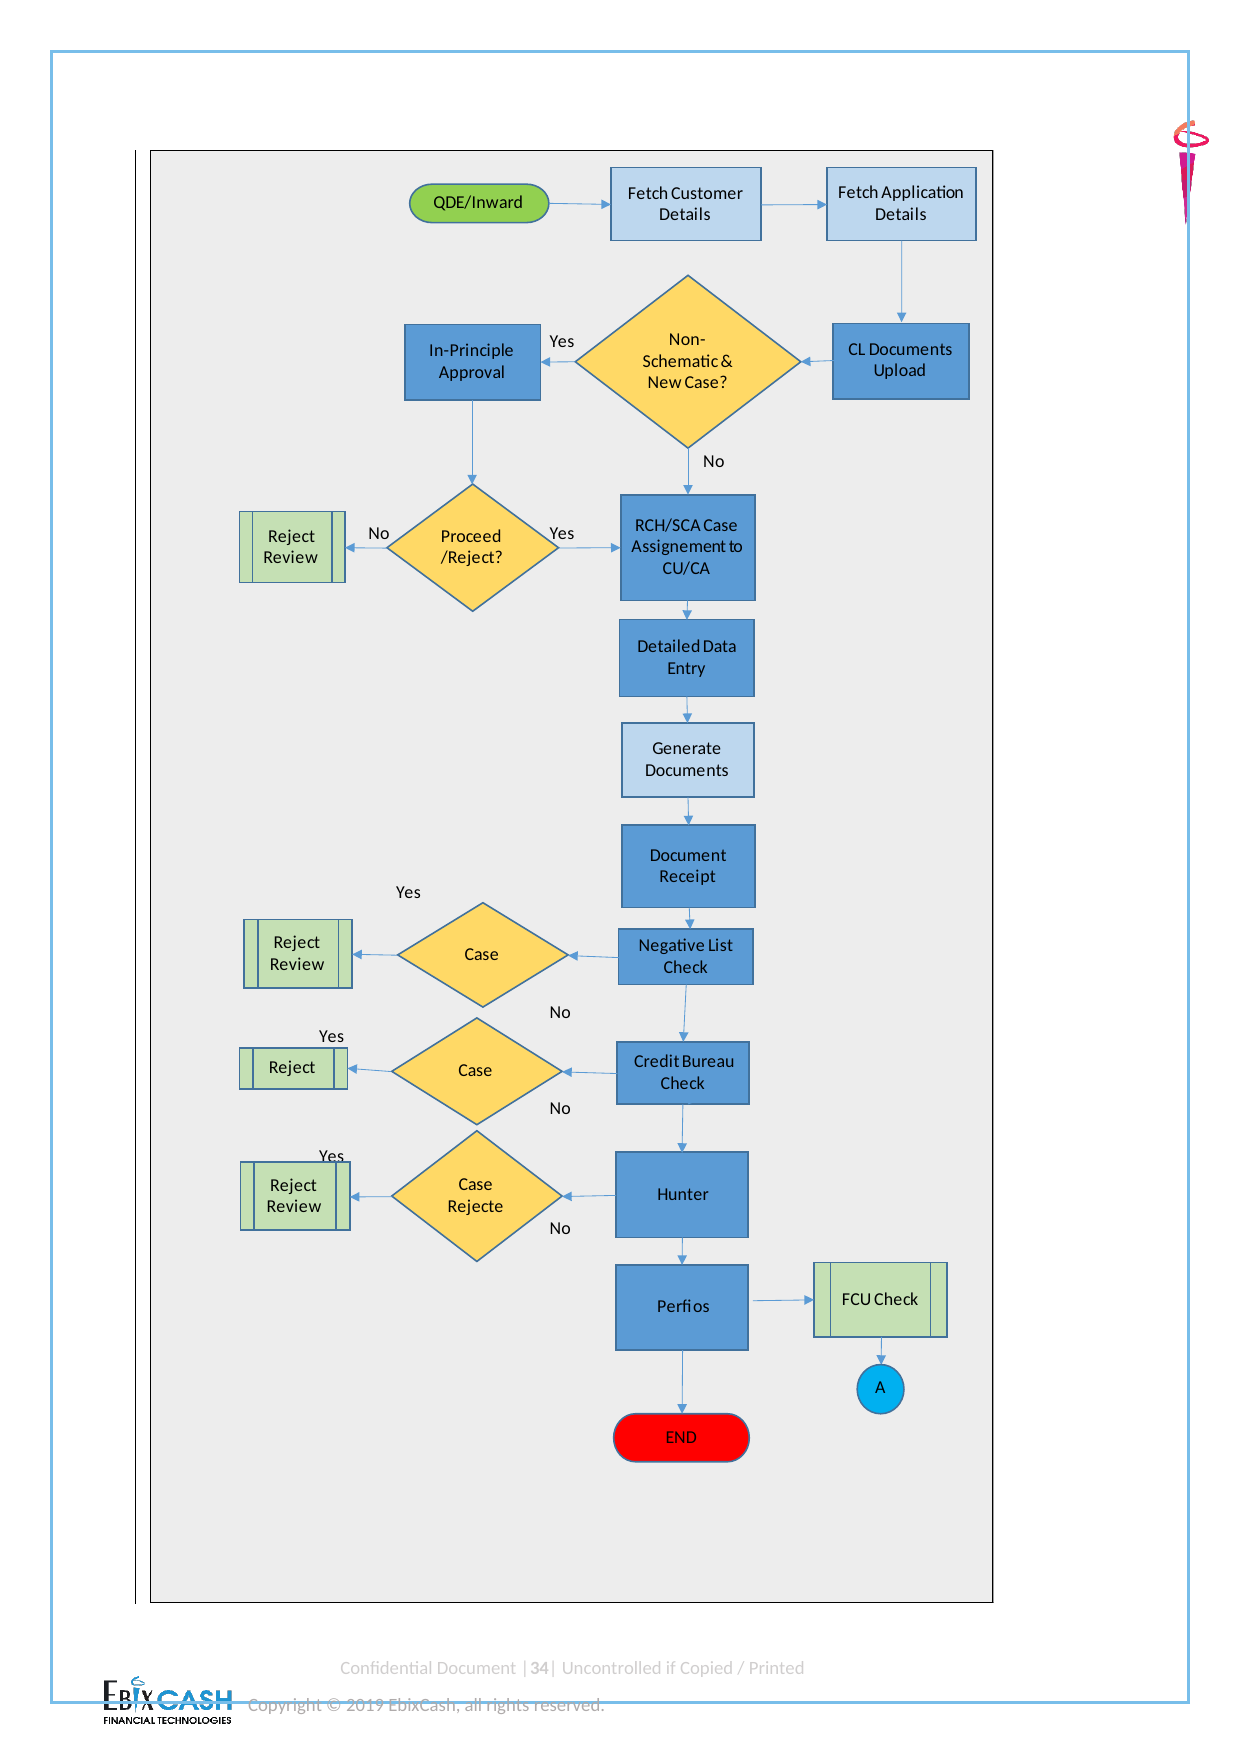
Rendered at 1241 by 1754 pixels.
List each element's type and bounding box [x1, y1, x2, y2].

picture [103, 1704, 234, 1726]
picture [1190, 116, 1212, 229]
picture [1168, 116, 1187, 229]
picture [103, 1676, 234, 1701]
